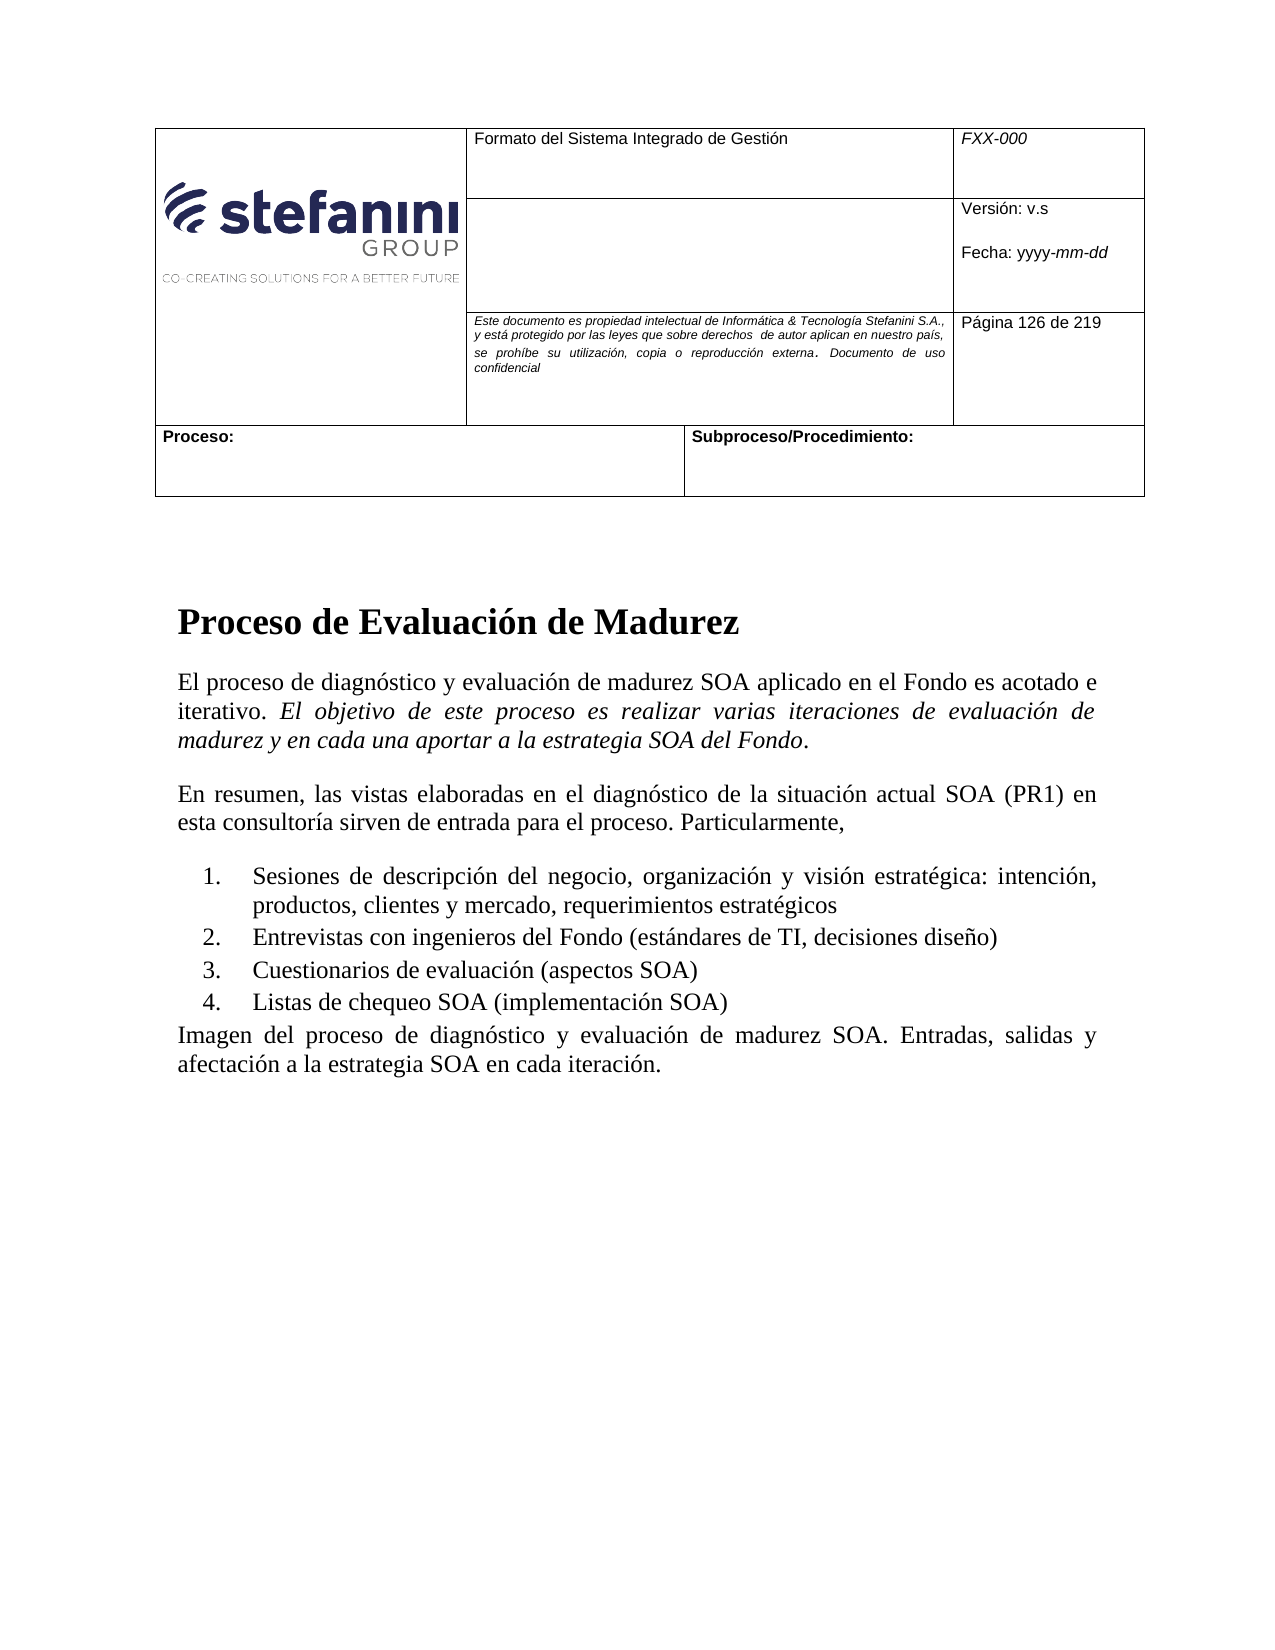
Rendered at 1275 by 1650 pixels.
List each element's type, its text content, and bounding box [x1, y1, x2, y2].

list Sesiones de descripción del negocio, organización y visión estratégica: intención, productos, clientes y mercado, requerimientos estratégicos [202, 861, 1098, 919]
text Imagen del proceso de diagnóstico y evaluación de madurez SOA. Entradas, salidas y afectación a la estrategia SOA en cada iteración. [177, 1020, 1098, 1077]
text En resumen, las vistas elaboradas en el diagnóstico de la situación actual SOA (PR1) en esta consultoría sirven de entrada para el proceso. Particularmente, [177, 779, 1098, 836]
picture [162, 182, 460, 286]
list Entrevistas con ingenieros del Fondo (estándares de TI, decisiones diseño) [202, 922, 1098, 951]
list Cuestionarios de evaluación (aspectos SOA) [202, 955, 1098, 984]
subtitle Proceso de Evaluación de Madurez [177, 599, 1098, 642]
text El proceso de diagnóstico y evaluación de madurez SOA aplicado en el Fondo es acotado e iterativo. El objetivo de este proceso es realizar varias iteraciones de evaluación de madurez y en cada una aportar a la estrategia SOA del Fondo. [177, 667, 1098, 754]
list Listas de chequeo SOA (implementación SOA) [202, 987, 1098, 1016]
